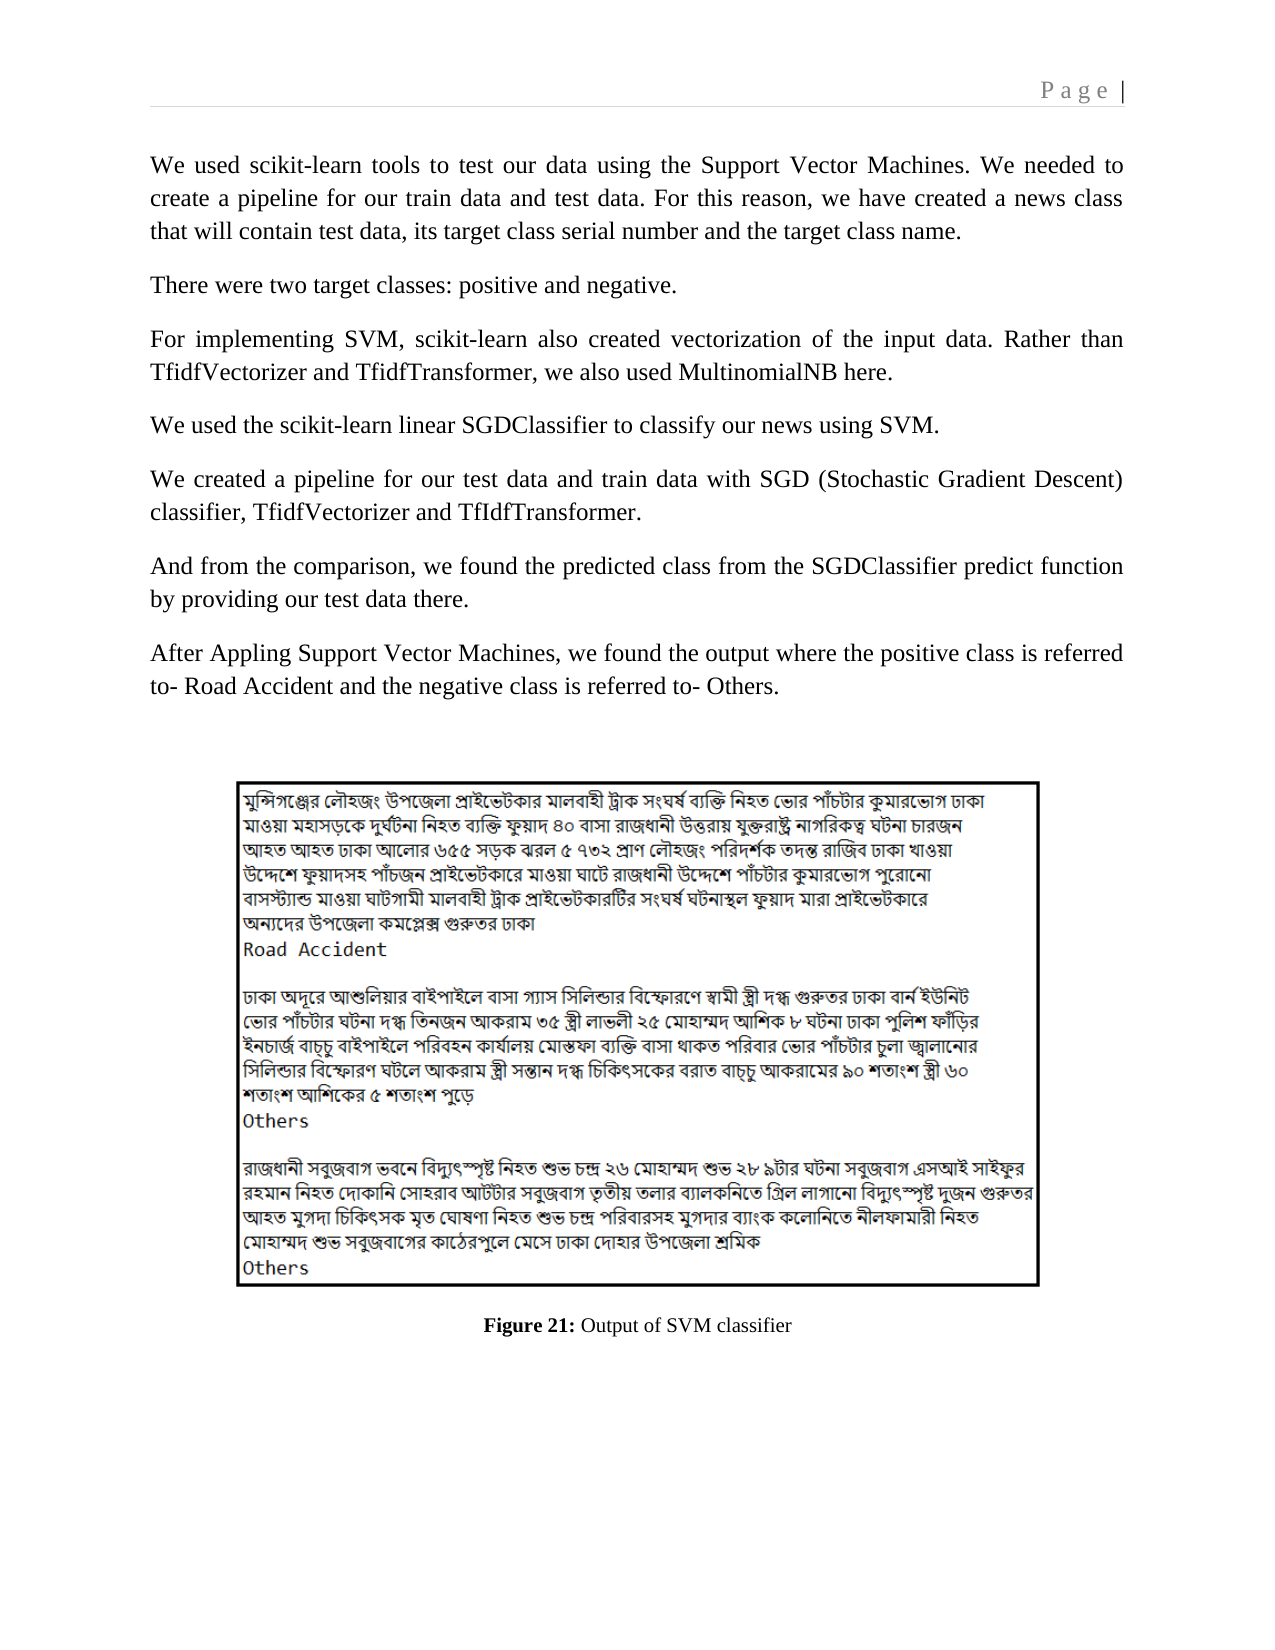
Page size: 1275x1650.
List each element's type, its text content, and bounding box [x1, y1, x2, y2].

text We used the scikit-learn linear SGDClassifier to classify our news using SVM. [150, 411, 1125, 439]
picture [233, 778, 1042, 1289]
text And from the comparison, we found the predicted class from the SGDClassifier predict function by providing our test data there. [150, 551, 1125, 613]
text For implementing SVM, scikit-learn also created vectorization of the input data. Rather than TfidfVectorizer and TfidfTransformer, we also used MultinomialNB here. [150, 324, 1125, 386]
text After Appling Support Vector Machines, we found the output where the positive class is referred to- Road Accident and the negative class is referred to- Others. [150, 638, 1125, 700]
text We created a pipeline for our test data and train data with SGD (Stochastic Gradient Descent) classifier, TfidfVectorizer and TfIdfTransformer. [150, 464, 1125, 526]
text There were two target classes: positive and negative. [150, 270, 1125, 299]
text Figure 21: Output of SVM classifier [150, 1313, 1125, 1337]
text We used scikit-learn tools to test our data using the Support Vector Machines. We needed to create a pipeline for our train data and test data. For this reason, we have created a news class that will contain test data, its target class serial number and the target class name. [150, 150, 1125, 245]
